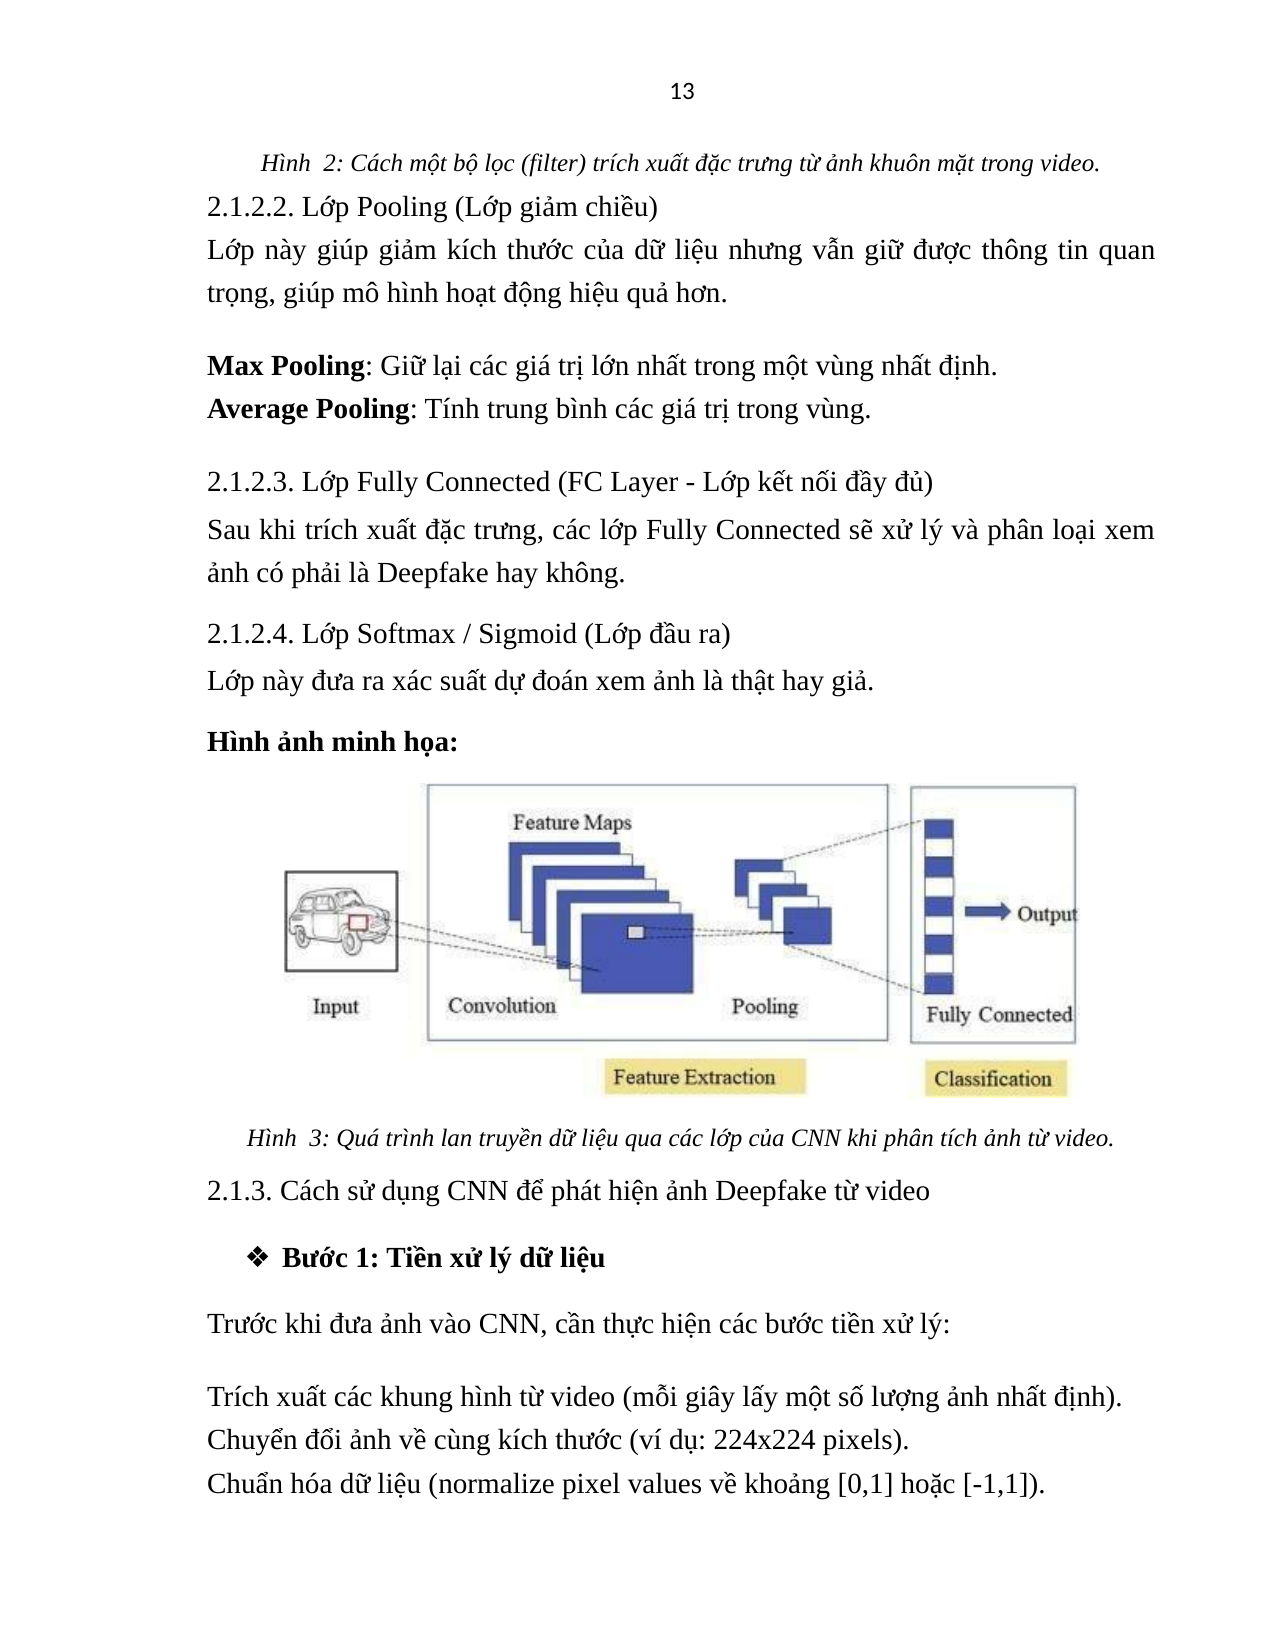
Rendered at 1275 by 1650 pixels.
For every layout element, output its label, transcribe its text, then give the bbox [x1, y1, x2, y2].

subtitle 2.1.2.4. Lớp Softmax / Sigmoid (Lớp đầu ra) [207, 616, 1157, 649]
text Trích xuất các khung hình từ video (mỗi giây lấy một số lượng ảnh nhất định). [207, 1379, 1157, 1412]
subtitle 2.1.3. Cách sử dụng CNN để phát hiện ảnh Deepfake từ video [207, 1173, 1157, 1207]
subtitle Bước 1: Tiền xử lý dữ liệu [244, 1224, 1157, 1284]
picture [283, 783, 1081, 1098]
text Average Pooling: Tính trung bình các giá trị trong vùng. [207, 392, 1157, 425]
text Trước khi đưa ảnh vào CNN, cần thực hiện các bước tiền xử lý: [207, 1306, 1157, 1339]
subtitle 2.1.2.2. Lớp Pooling (Lớp giảm chiều) [207, 189, 1157, 223]
subtitle 2.1.2.3. Lớp Fully Connected (FC Layer - Lớp kết nối đầy đủ) [207, 464, 1157, 498]
subtitle Hình 2: Cách một bộ lọc (filter) trích xuất đặc trưng từ ảnh khuôn mặt trong video. [207, 148, 1157, 176]
text Max Pooling: Giữ lại các giá trị lớn nhất trong một vùng nhất định. [207, 348, 1157, 382]
text Chuẩn hóa dữ liệu (normalize pixel values về khoảng [0,1] hoặc [-1,1]). [207, 1466, 1157, 1499]
text Sau khi trích xuất đặc trưng, các lớp Fully Connected sẽ xử lý và phân loại xem ảnh có phải là Deepfake hay không. [207, 512, 1157, 589]
text Lớp này đưa ra xác suất dự đoán xem ảnh là thật hay giả. [207, 663, 1157, 697]
text Hình ảnh minh họa: [207, 724, 1157, 757]
text Chuyển đổi ảnh về cùng kích thước (ví dụ: 224x224 pixels). [207, 1422, 1157, 1456]
text Lớp này giúp giảm kích thước của dữ liệu nhưng vẫn giữ được thông tin quan trọng, giúp mô hình hoạt động hiệu quả hơn. [207, 232, 1157, 309]
subtitle Hình 3: Quá trình lan truyền dữ liệu qua các lớp của CNN khi phân tích ảnh từ video. [207, 1123, 1157, 1152]
